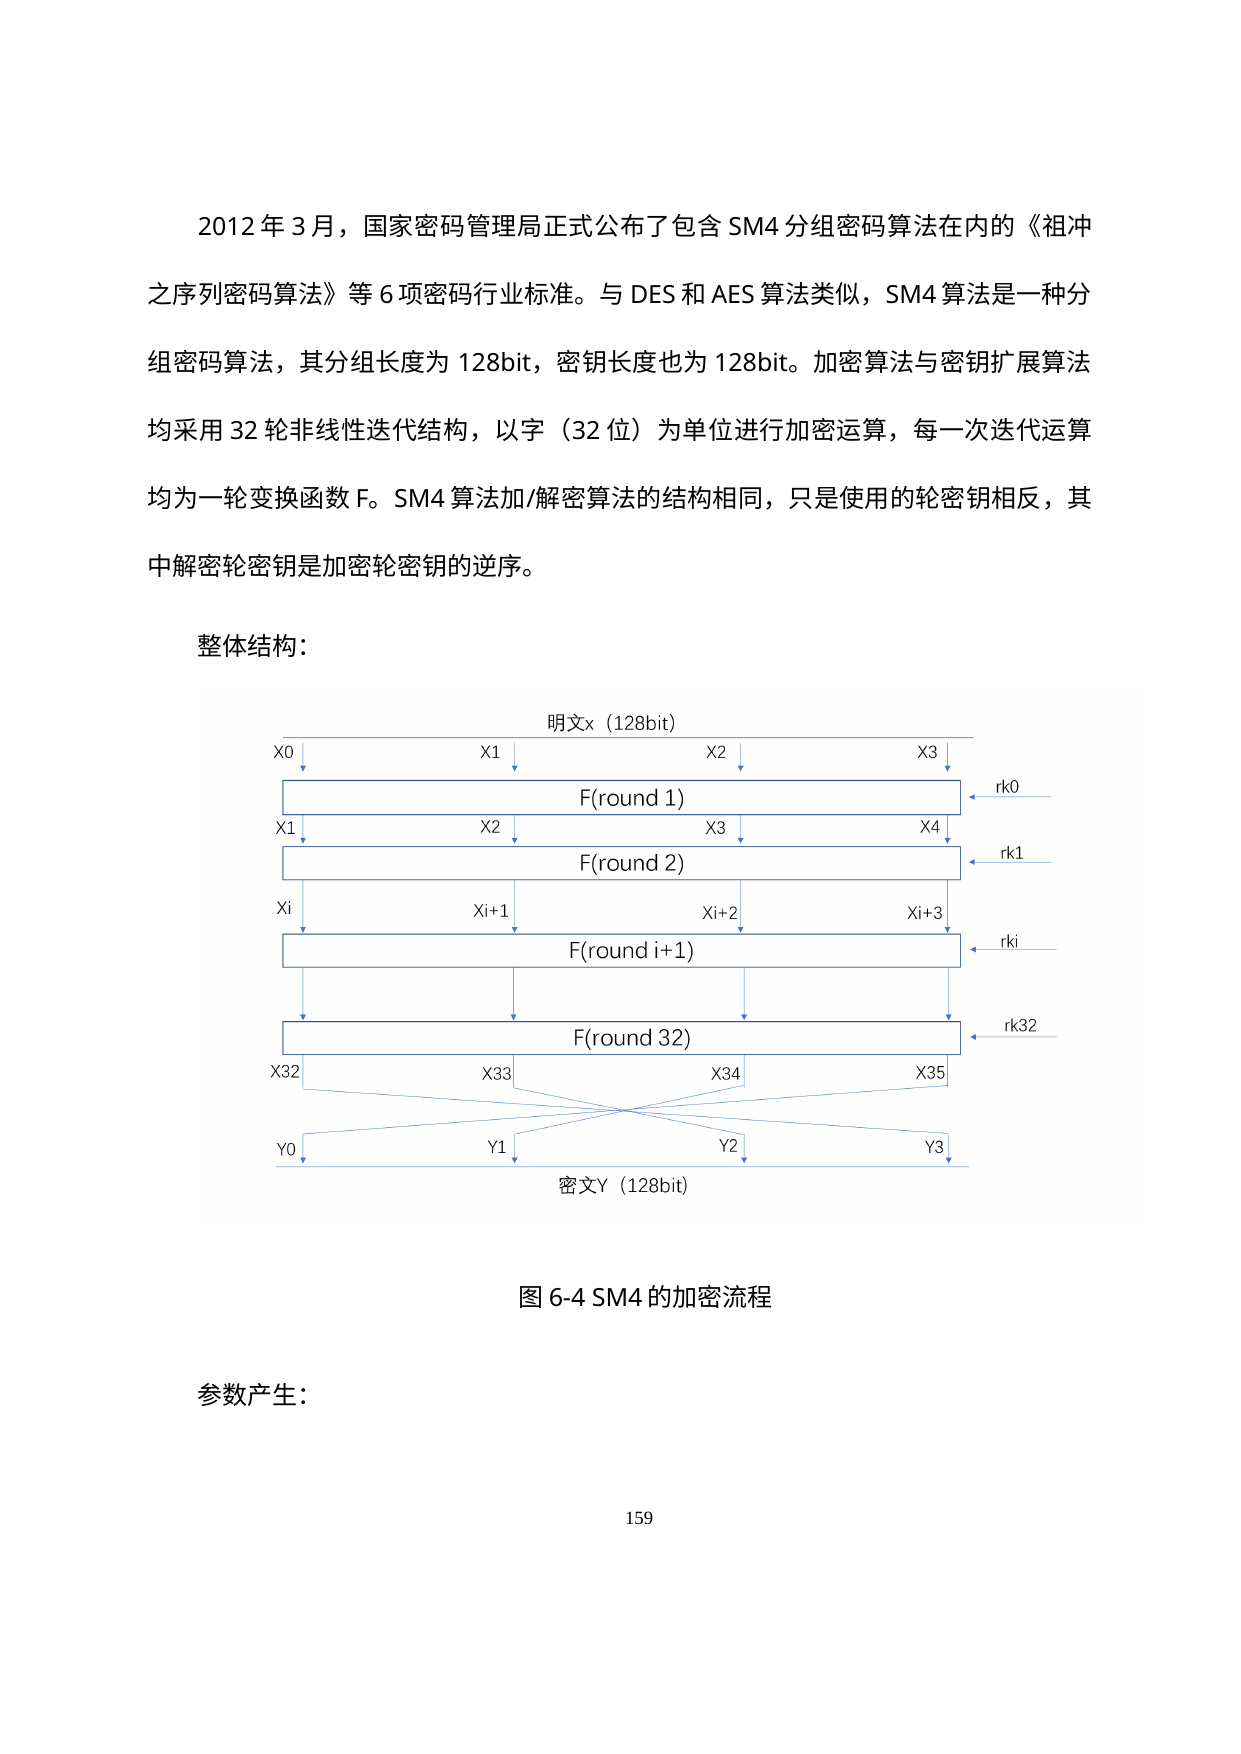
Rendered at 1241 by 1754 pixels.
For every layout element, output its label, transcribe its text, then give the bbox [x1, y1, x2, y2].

text 2012年3月，国家密码管理局正式公布了包含SM4分组密码算法在内的《祖冲之序列密码算法》等6项密码行业标准。与DES和AES算法类似，SM4算法是一种分组密码算法，其分组长度为128bit，密钥长度也为128bit。加密算法与密钥扩展算法均采用32轮非线性迭代结构，以字（32位）为单位进行加密运算，每一次迭代运算均为一轮变换函数F。SM4算法加/解密算法的结构相同，只是使用的轮密钥相反，其中解密轮密钥是加密轮密钥的逆序。 [148, 191, 1092, 598]
picture [197, 691, 1143, 1223]
text 整体结构： [148, 611, 1092, 679]
text 参数产生： [148, 1360, 1092, 1428]
text 图 6-4 SM4的加密流程 [148, 1261, 1092, 1329]
